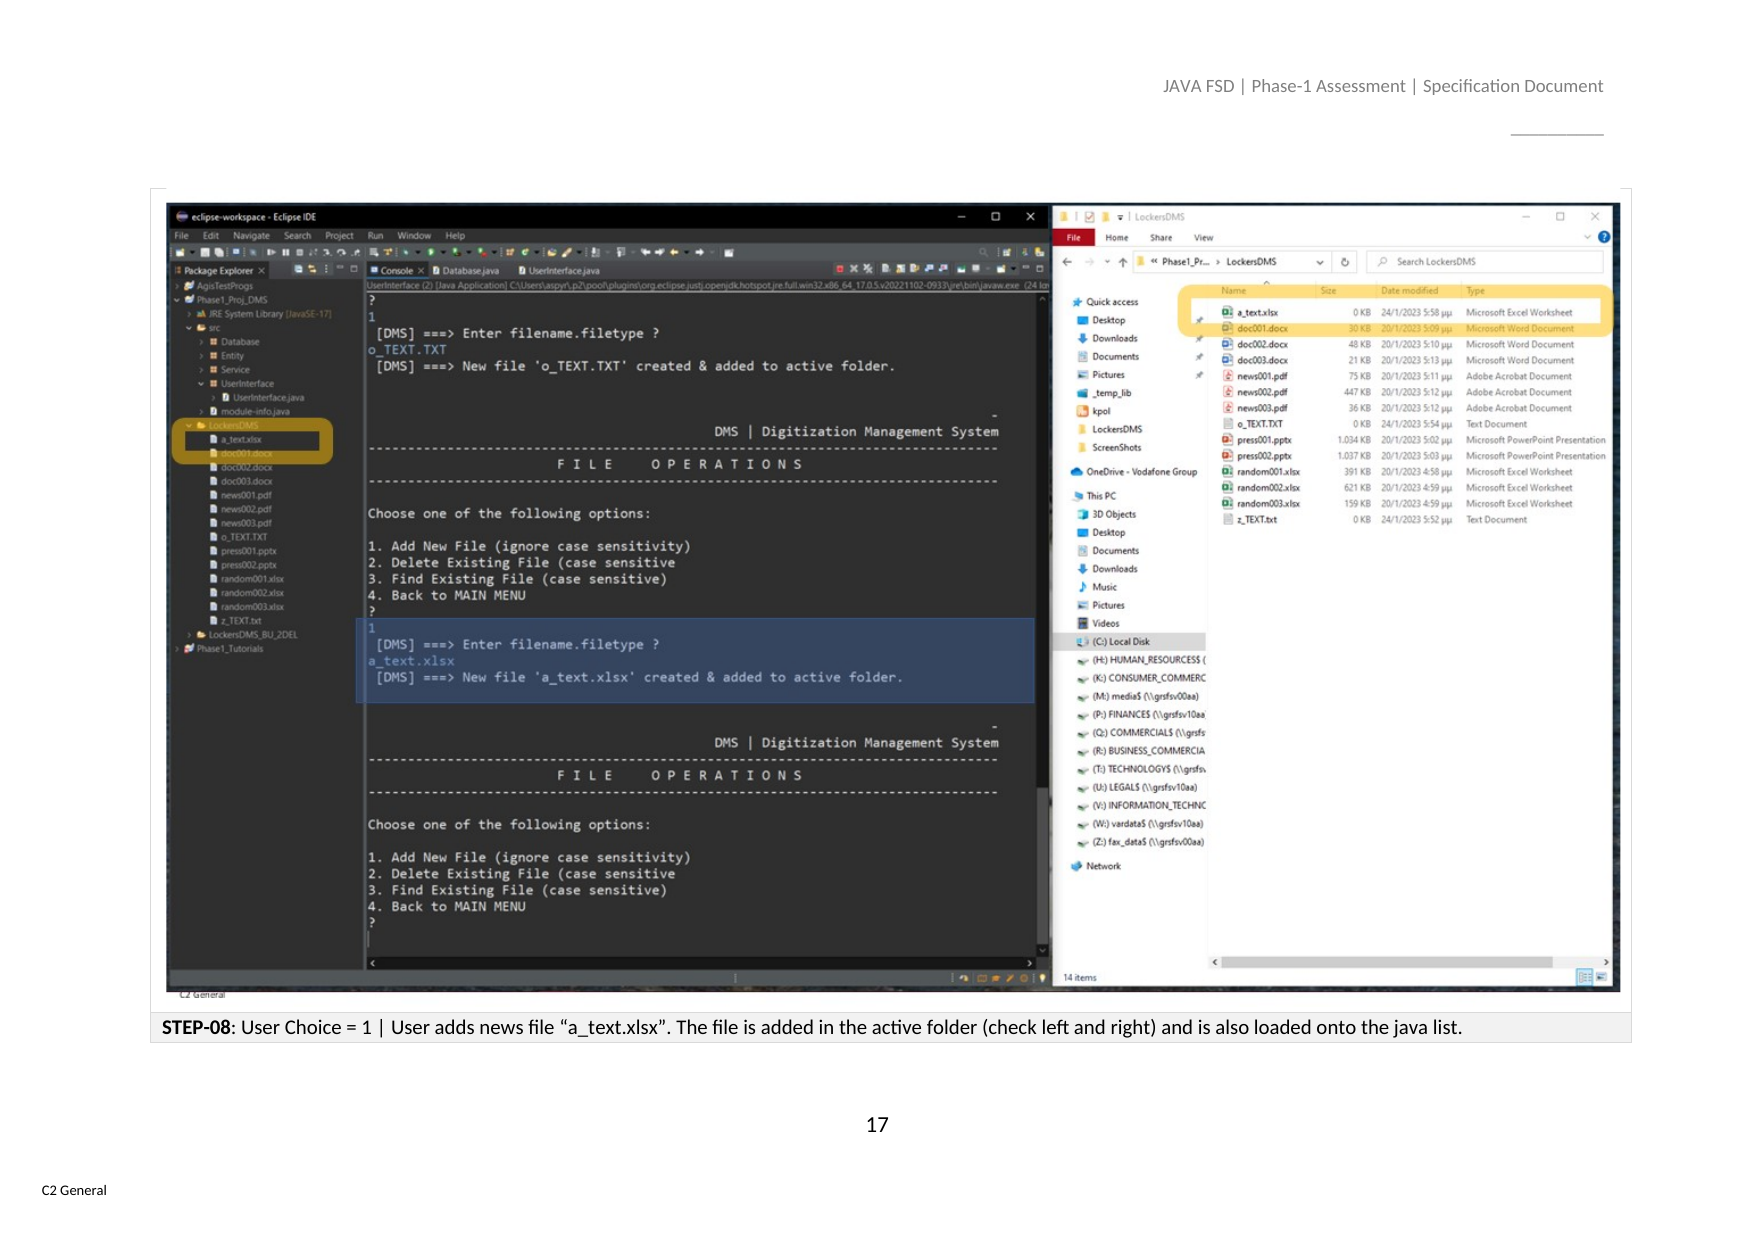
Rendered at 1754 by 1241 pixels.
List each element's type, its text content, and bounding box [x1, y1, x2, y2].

table_cell STEP-08: User Choice = 1 | User adds news file “a_text.xlsx”. The file is added in the active folder (check left and right) and is also loaded onto the java list. [151, 1013, 1631, 1042]
picture [166, 188, 1621, 1007]
table_cell [151, 189, 1631, 1012]
